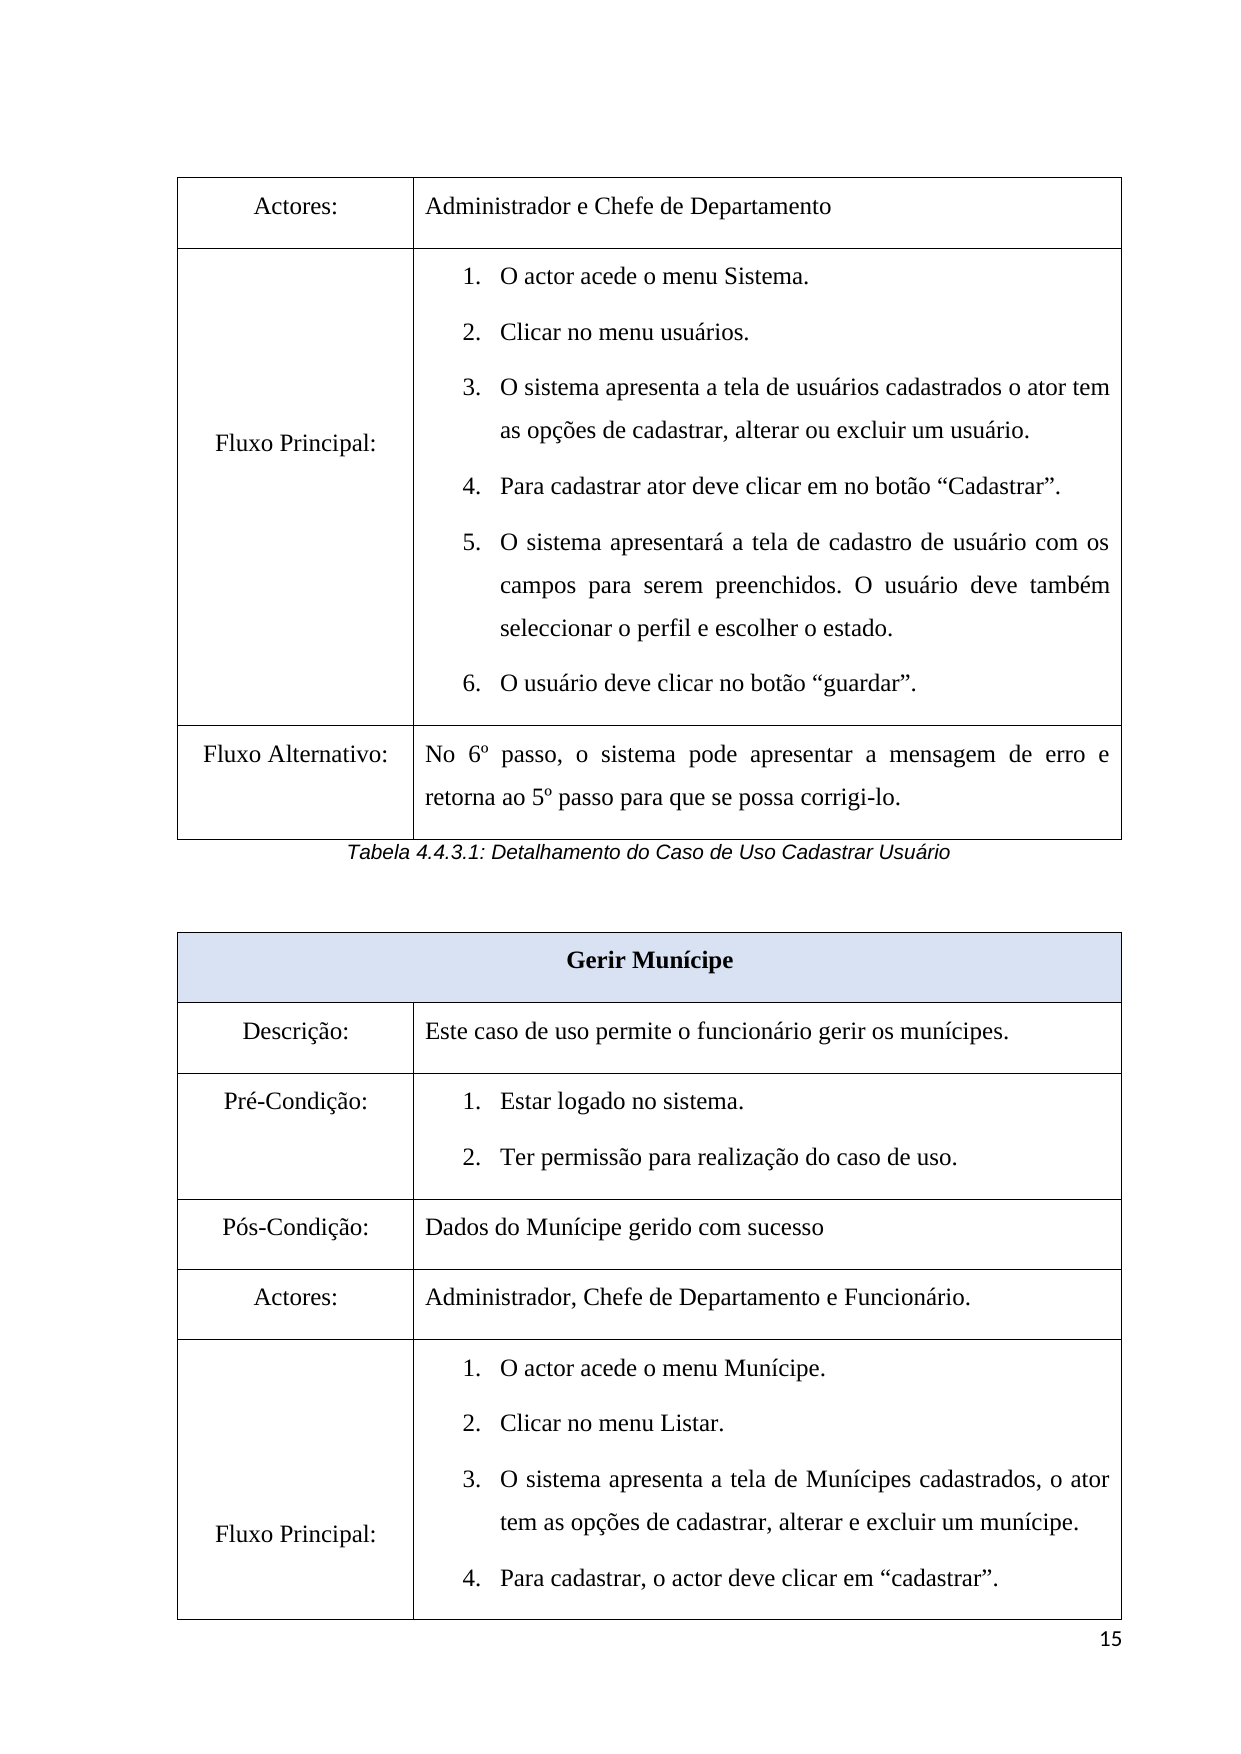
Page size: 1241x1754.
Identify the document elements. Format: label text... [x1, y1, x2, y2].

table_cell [414, 1340, 1121, 1619]
table_cell Fluxo Principal: [178, 1340, 413, 1619]
text Tabela 4.4.3.1: Detalhamento do Caso de Uso Cadastrar Usuário [177, 840, 1122, 864]
table_cell Descrição: [178, 1003, 413, 1072]
table_cell No 6º passo, o sistema pode apresentar a mensagem de erro e retorna ao 5º passo para que se possa corrigi-lo. [414, 726, 1121, 839]
table_cell Administrador, Chefe de Departamento e Funcionário. [414, 1270, 1121, 1339]
table_header Gerir Munícipe [178, 933, 1121, 1002]
table_cell Administrador e Chefe de Departamento [414, 178, 1121, 247]
table_cell Fluxo Principal: [178, 249, 413, 725]
table_cell Dados do Munícipe gerido com sucesso [414, 1200, 1121, 1269]
table_cell Actores: [178, 1270, 413, 1339]
table_cell Pós-Condição: [178, 1200, 413, 1269]
table_cell Fluxo Alternativo: [178, 726, 413, 839]
table_cell Estar logado no sistema. Ter permissão para realização do caso de uso. [414, 1074, 1121, 1198]
table_cell Este caso de uso permite o funcionário gerir os munícipes. [414, 1003, 1121, 1072]
table_cell Pré-Condição: [178, 1074, 413, 1198]
table_cell O actor acede o menu Sistema. Clicar no menu usuários. O sistema apresenta a tela de usuários cadastrados o ator tem as opções de cadastrar, alterar ou excluir um usuário. Para cadastrar ator deve clicar em no botão “Cadastrar”. O sistema apresentará a tela de cadastro de usuário com os campos para serem preenchidos. O usuário deve também seleccionar o perfil e escolher o estado. O usuário deve clicar no botão “guardar”. [414, 249, 1121, 725]
table_cell Actores: [178, 178, 413, 247]
